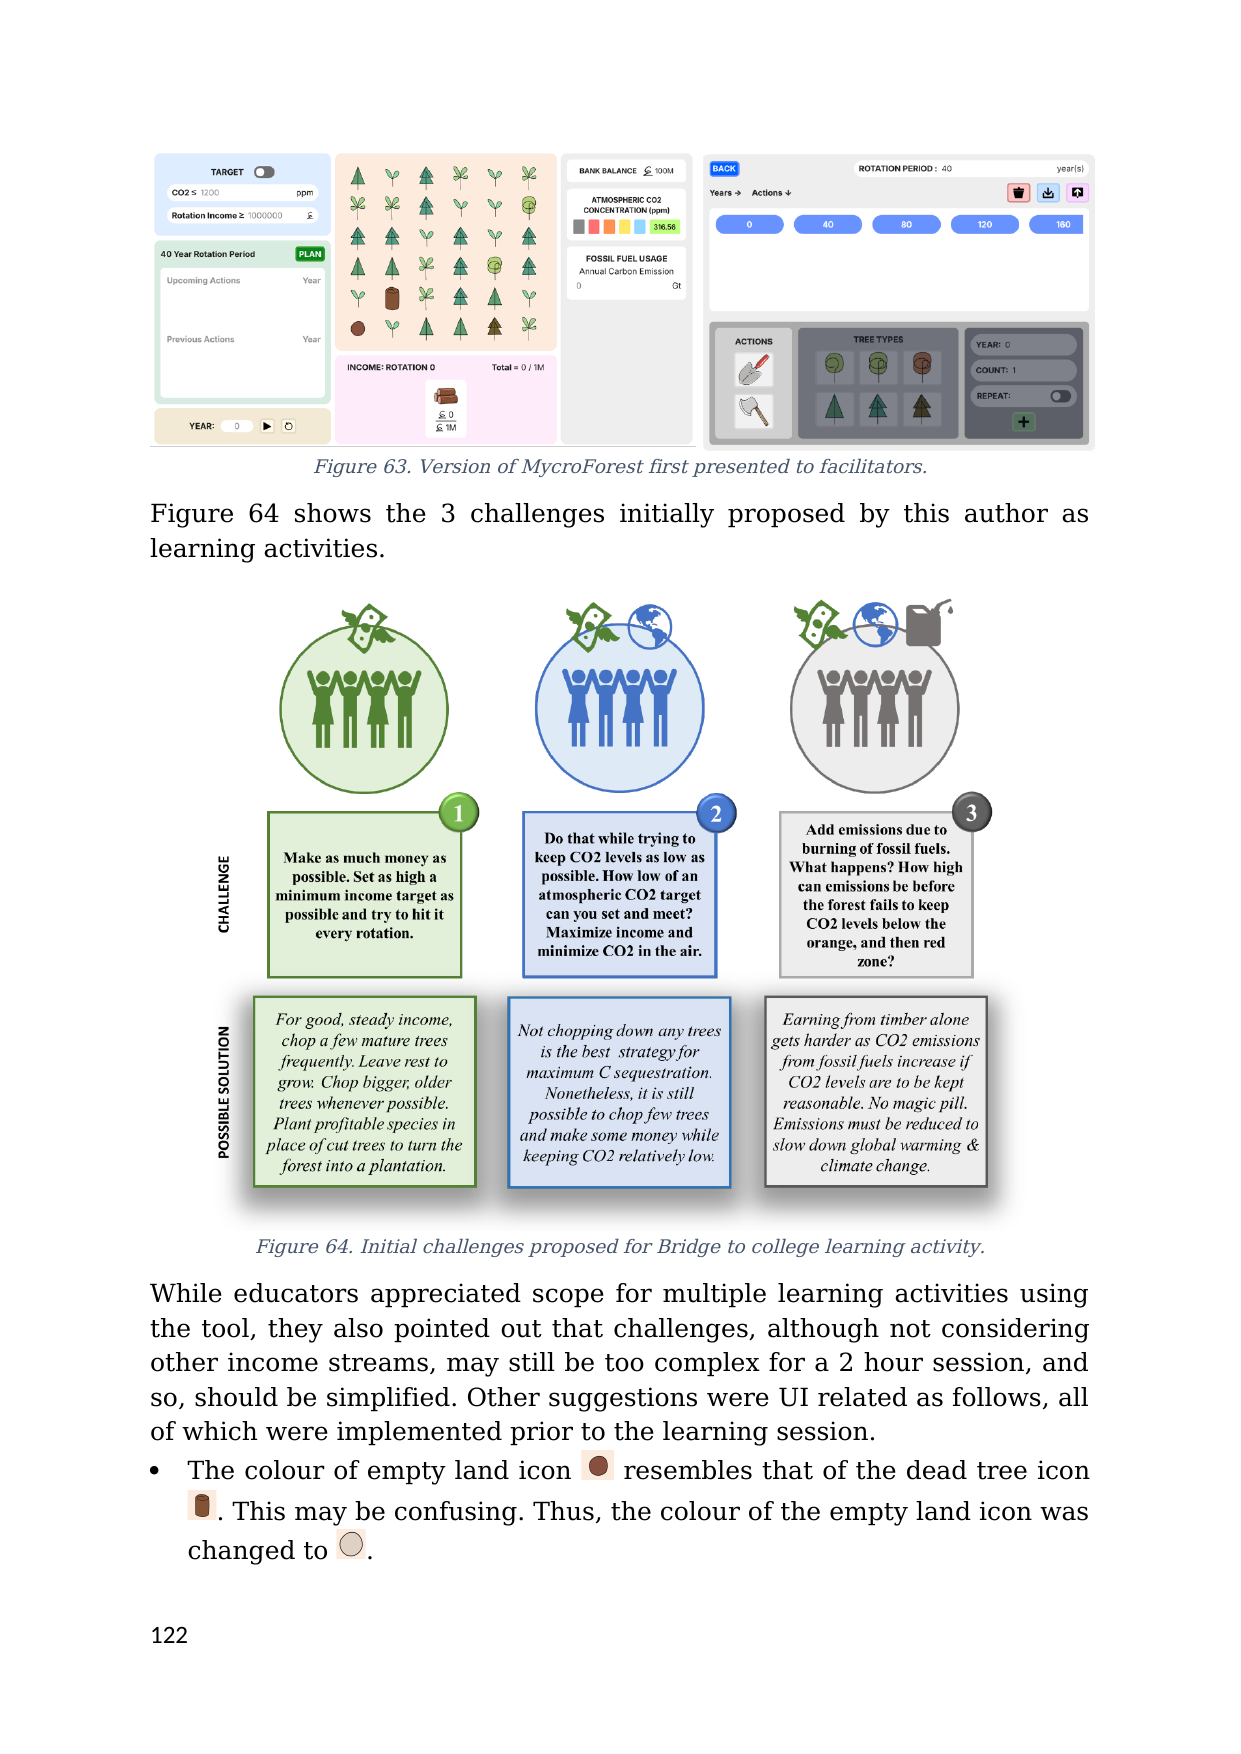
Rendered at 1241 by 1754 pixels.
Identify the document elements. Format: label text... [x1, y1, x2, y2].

picture [206, 591, 1034, 1231]
list The colour of empty land icon resembles that of the dead tree icon . This may be confusing. Thus, the colour of the empty land icon was changed to . [150, 1450, 1090, 1563]
text Figure 64. Initial challenges proposed for Bridge to college learning activity. [150, 1234, 1090, 1257]
picture [150, 150, 1095, 451]
text Figure 64 shows the 3 challenges initially proposed by this author as learning activities. [150, 498, 1090, 562]
picture [336, 1529, 366, 1559]
picture [187, 1490, 217, 1520]
picture [581, 1450, 614, 1480]
text Figure 63. Version of MycroForest first presented to facilitators. [150, 454, 1090, 477]
text While educators appreciated scope for multiple learning activities using the tool, they also pointed out that challenges, although not considering other income streams, may still be too complex for a 2 hour session, and so, should be simplified. Other suggestions were UI related as follows, all of which were implemented prior to the learning session. [150, 1278, 1090, 1446]
